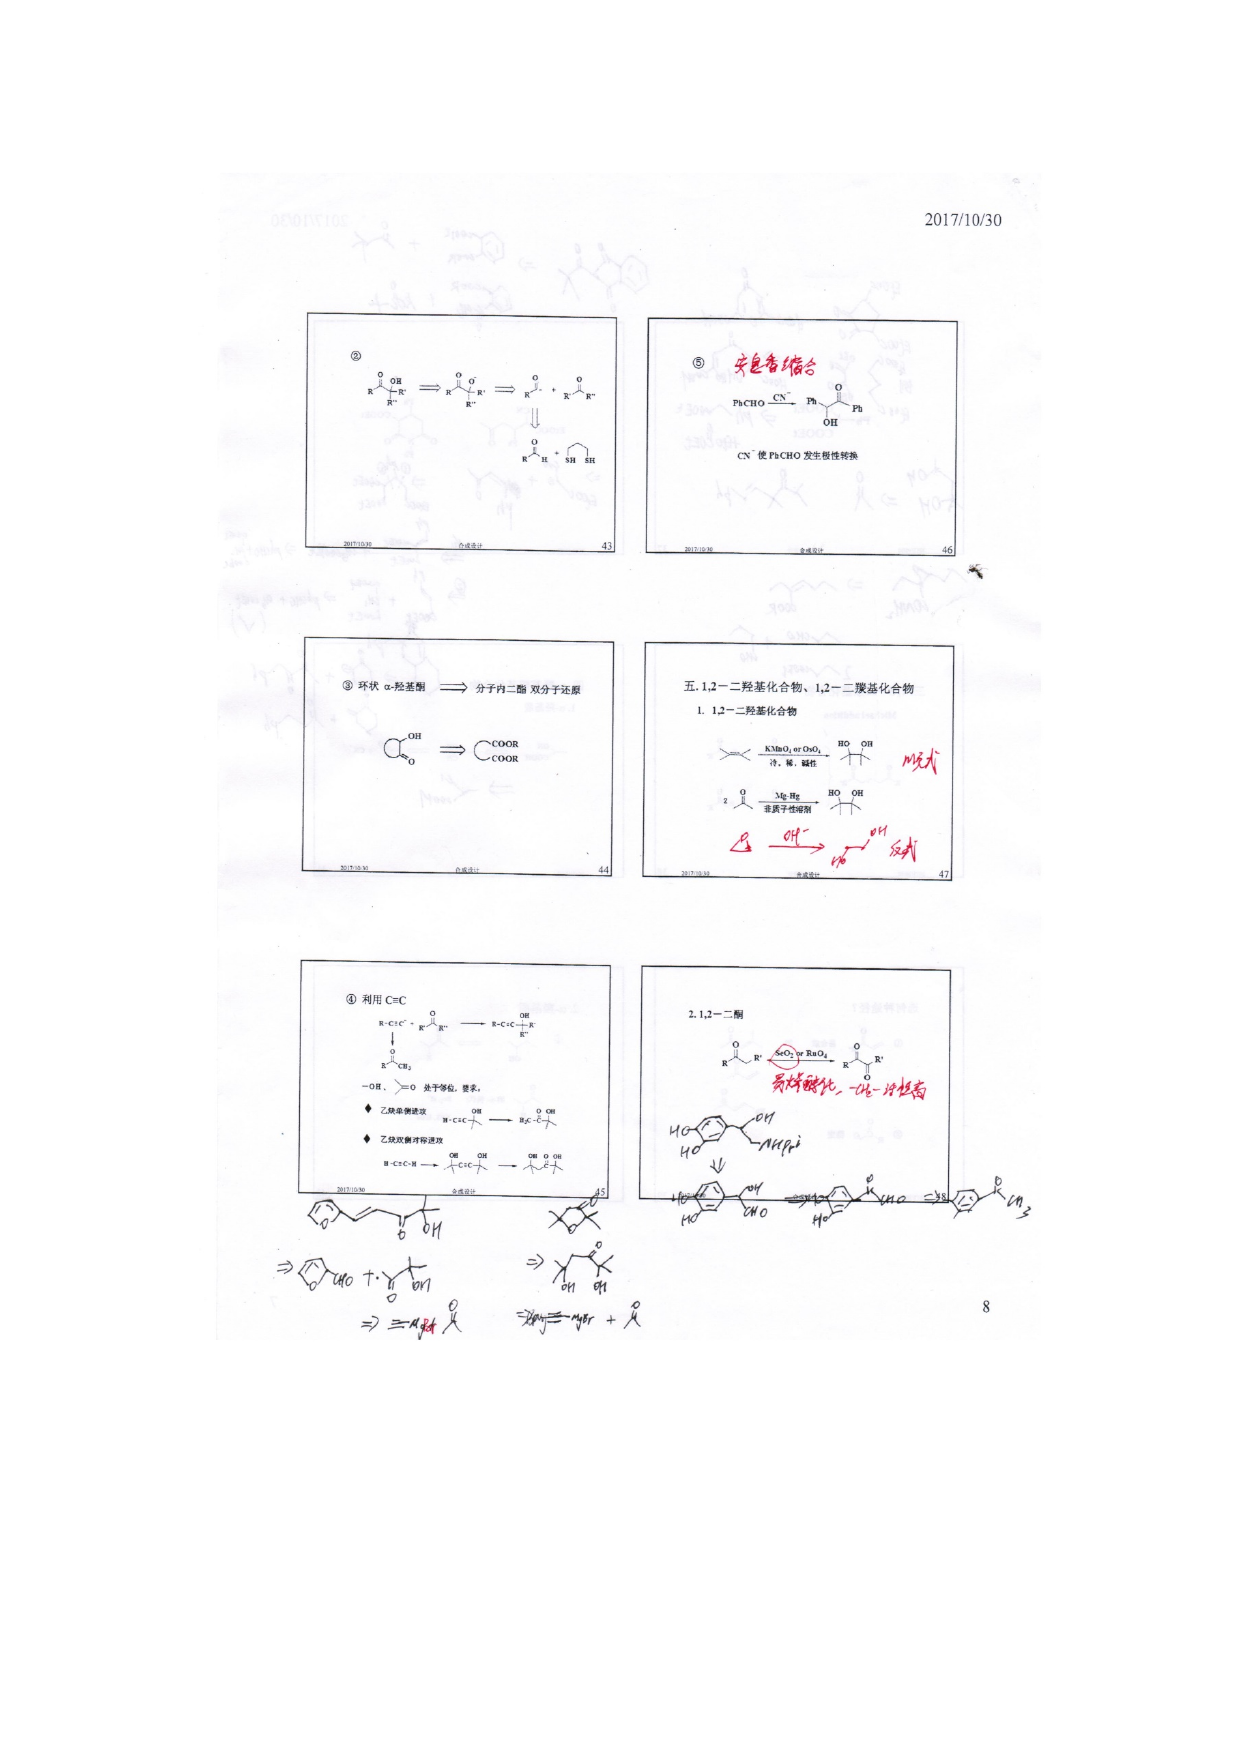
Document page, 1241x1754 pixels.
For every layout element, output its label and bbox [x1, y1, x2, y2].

picture [187, 162, 1053, 1352]
